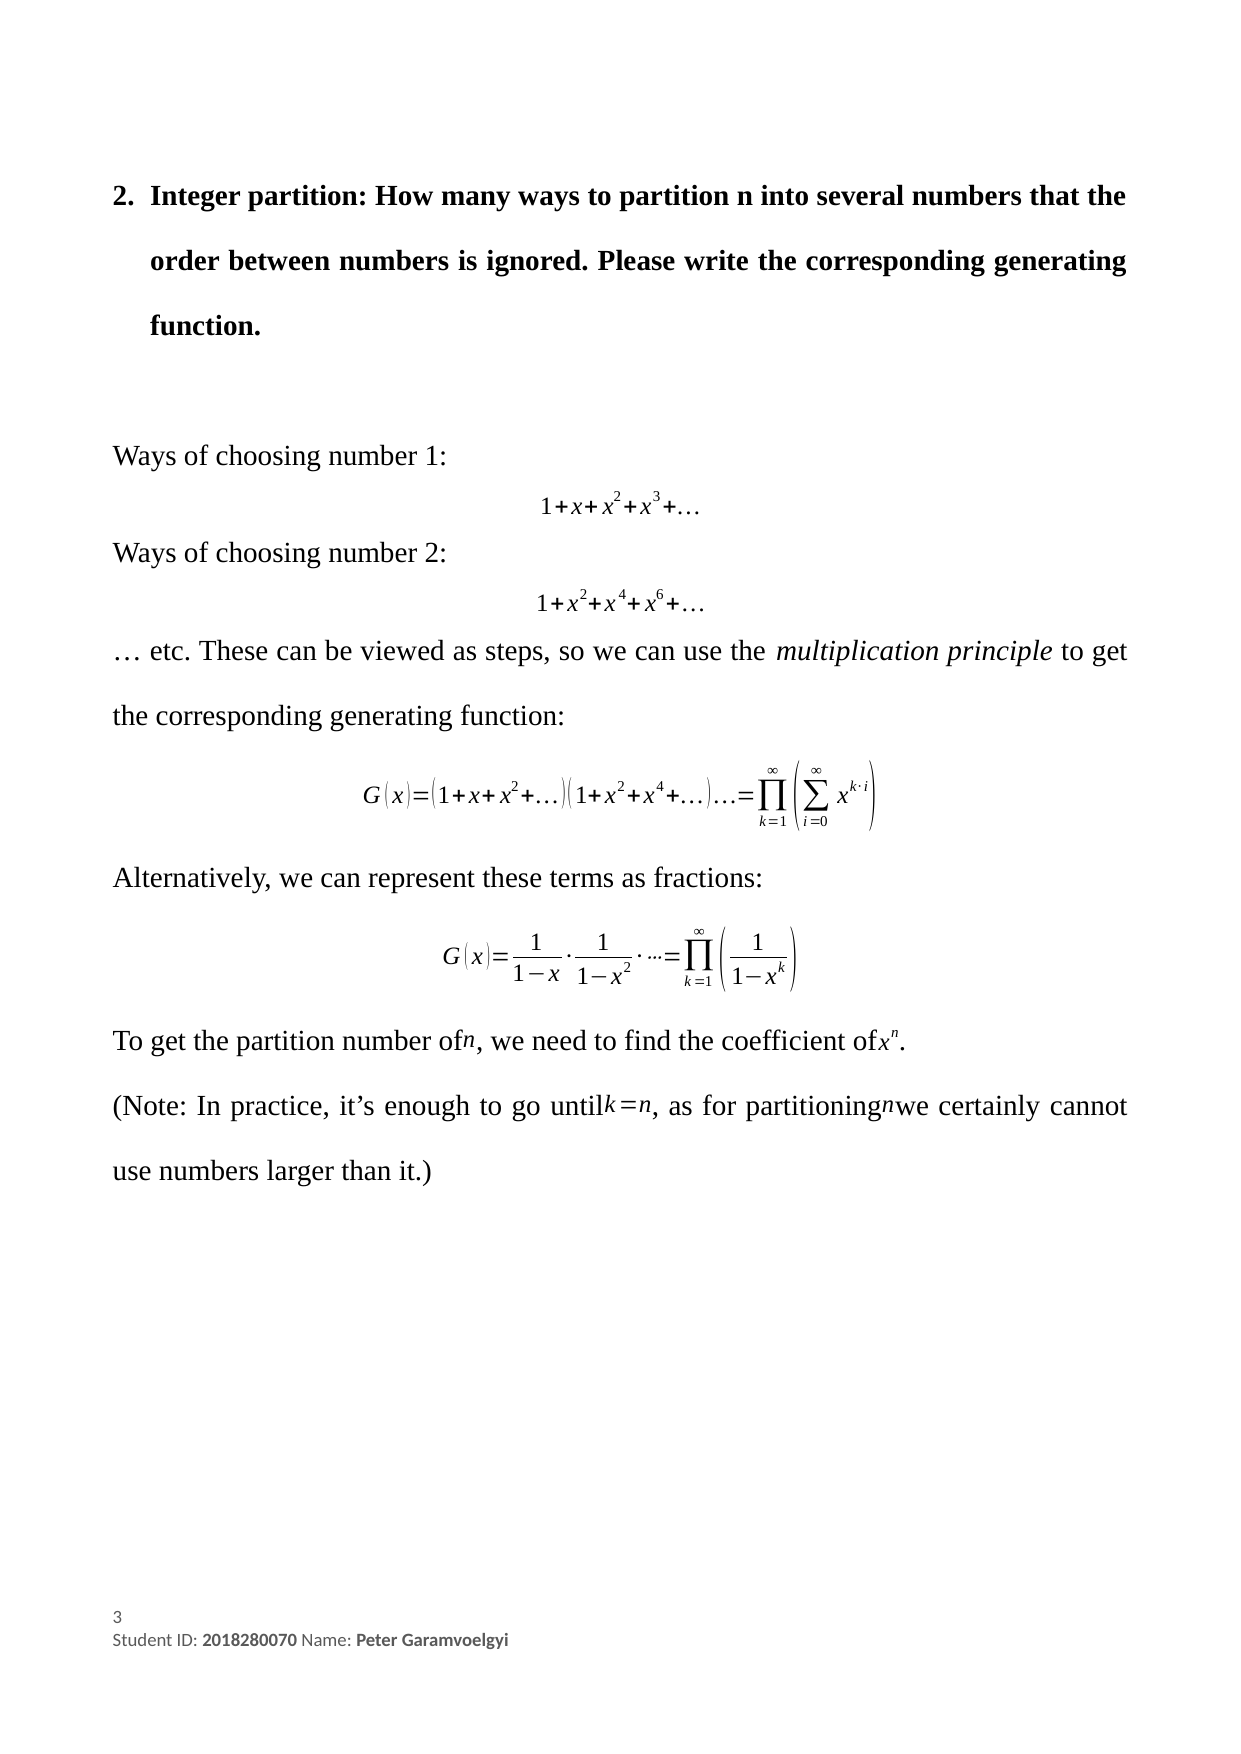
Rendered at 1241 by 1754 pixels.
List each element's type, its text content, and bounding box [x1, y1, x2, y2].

text Alternatively, we can represent these terms as fractions: [112, 844, 1128, 909]
list Integer partition: How many ways to partition n into several numbers that the order between numbers is ignored. Please write the corresponding generating function. [112, 162, 1128, 357]
text (Note: In practice, it’s enough to go until, as for partitioningwe certainly cannot use numbers larger than it.) [112, 1072, 1128, 1202]
text Ways of choosing number 2: [112, 519, 1128, 584]
text Ways of choosing number 1: [112, 422, 1128, 487]
text To get the partition number of, we need to find the coefficient of. [112, 1007, 1128, 1072]
text … etc. These can be viewed as steps, so we can use the multiplication principle to get the corresponding generating function: [112, 617, 1128, 747]
